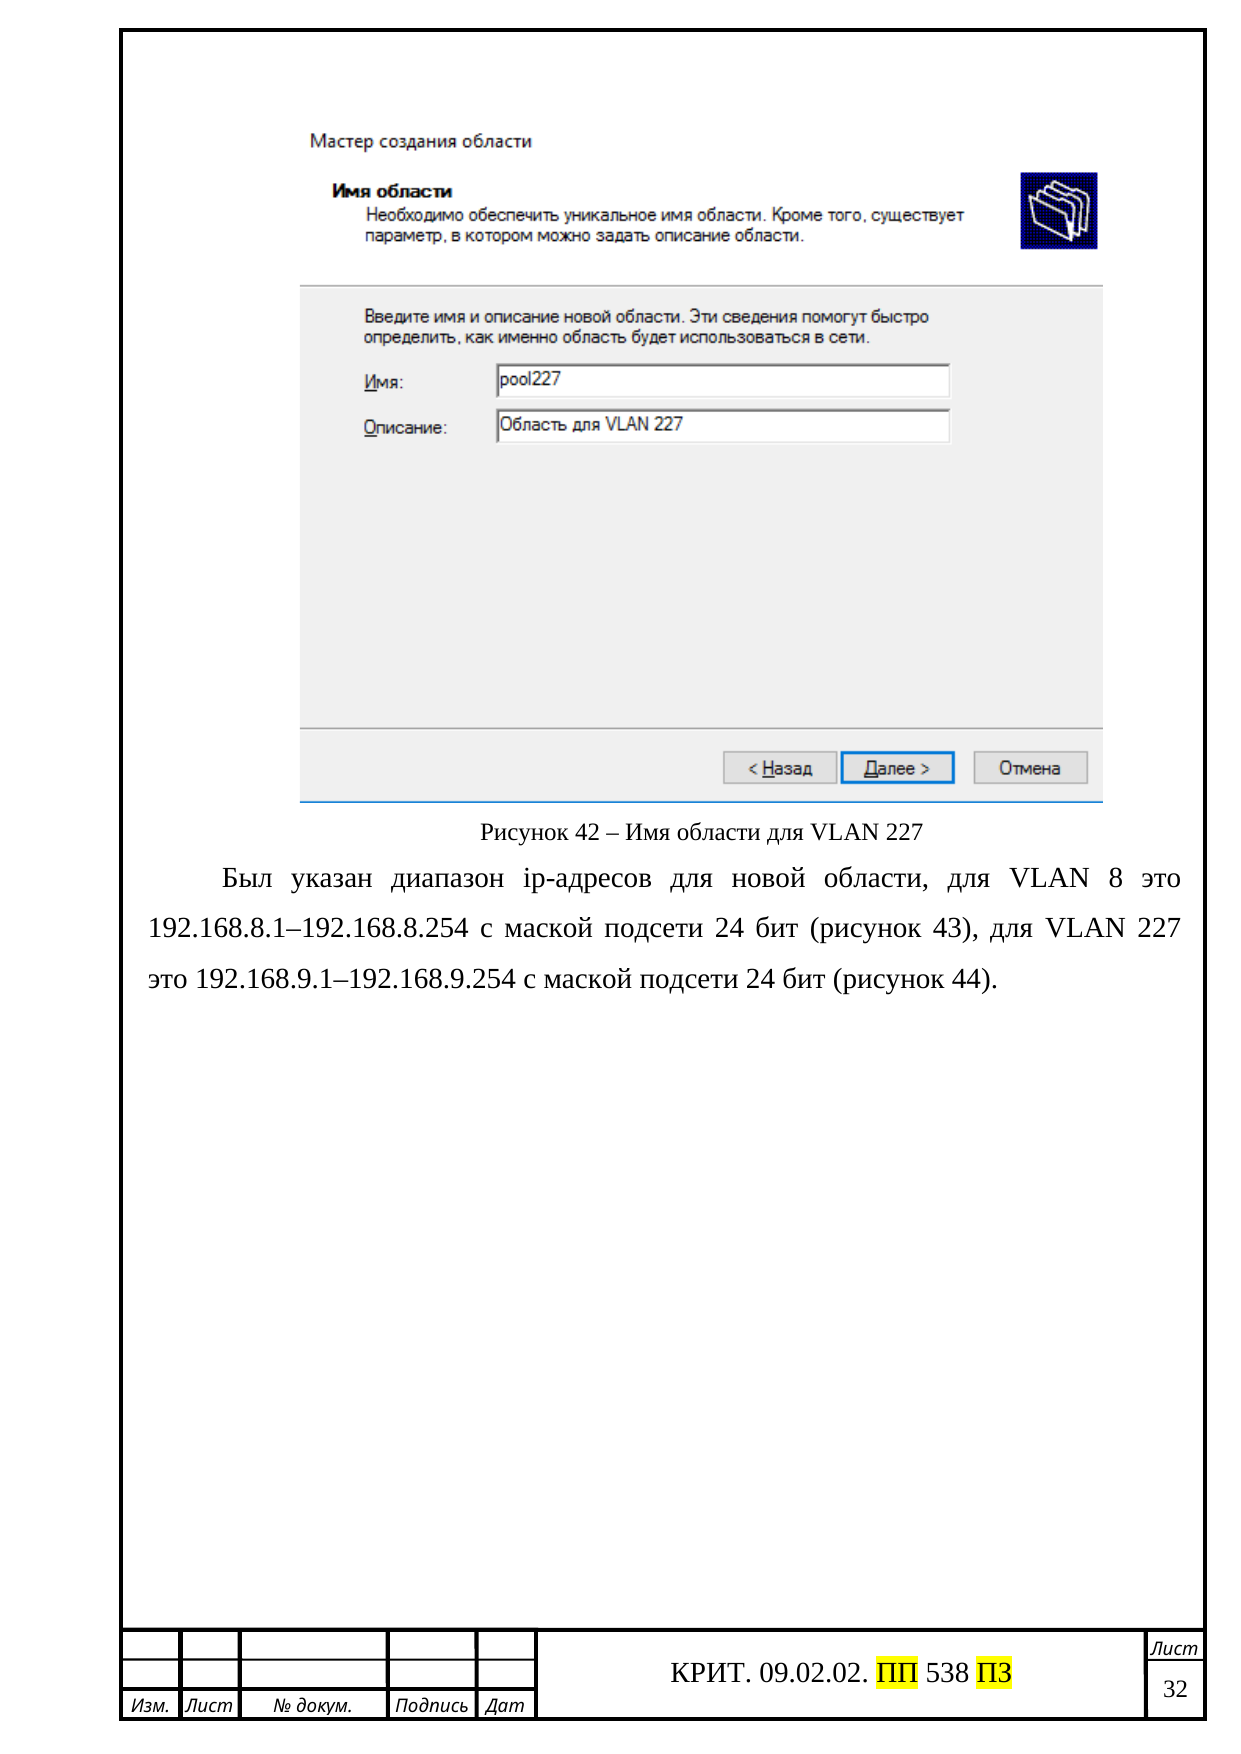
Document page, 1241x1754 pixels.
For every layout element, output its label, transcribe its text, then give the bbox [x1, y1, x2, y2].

text Рисунок 42 – Имя области для VLAN 227 [148, 817, 1181, 846]
picture [299, 118, 1103, 803]
text Был указан диапазон ip-адресов для новой области, для VLAN 8 это 192.168.8.1–192.168.8.254 c маской подсети 24 бит (рисунок 43), для VLAN 227 это 192.168.9.1–192.168.9.254 c маской подсети 24 бит (рисунок 44). [148, 860, 1181, 994]
